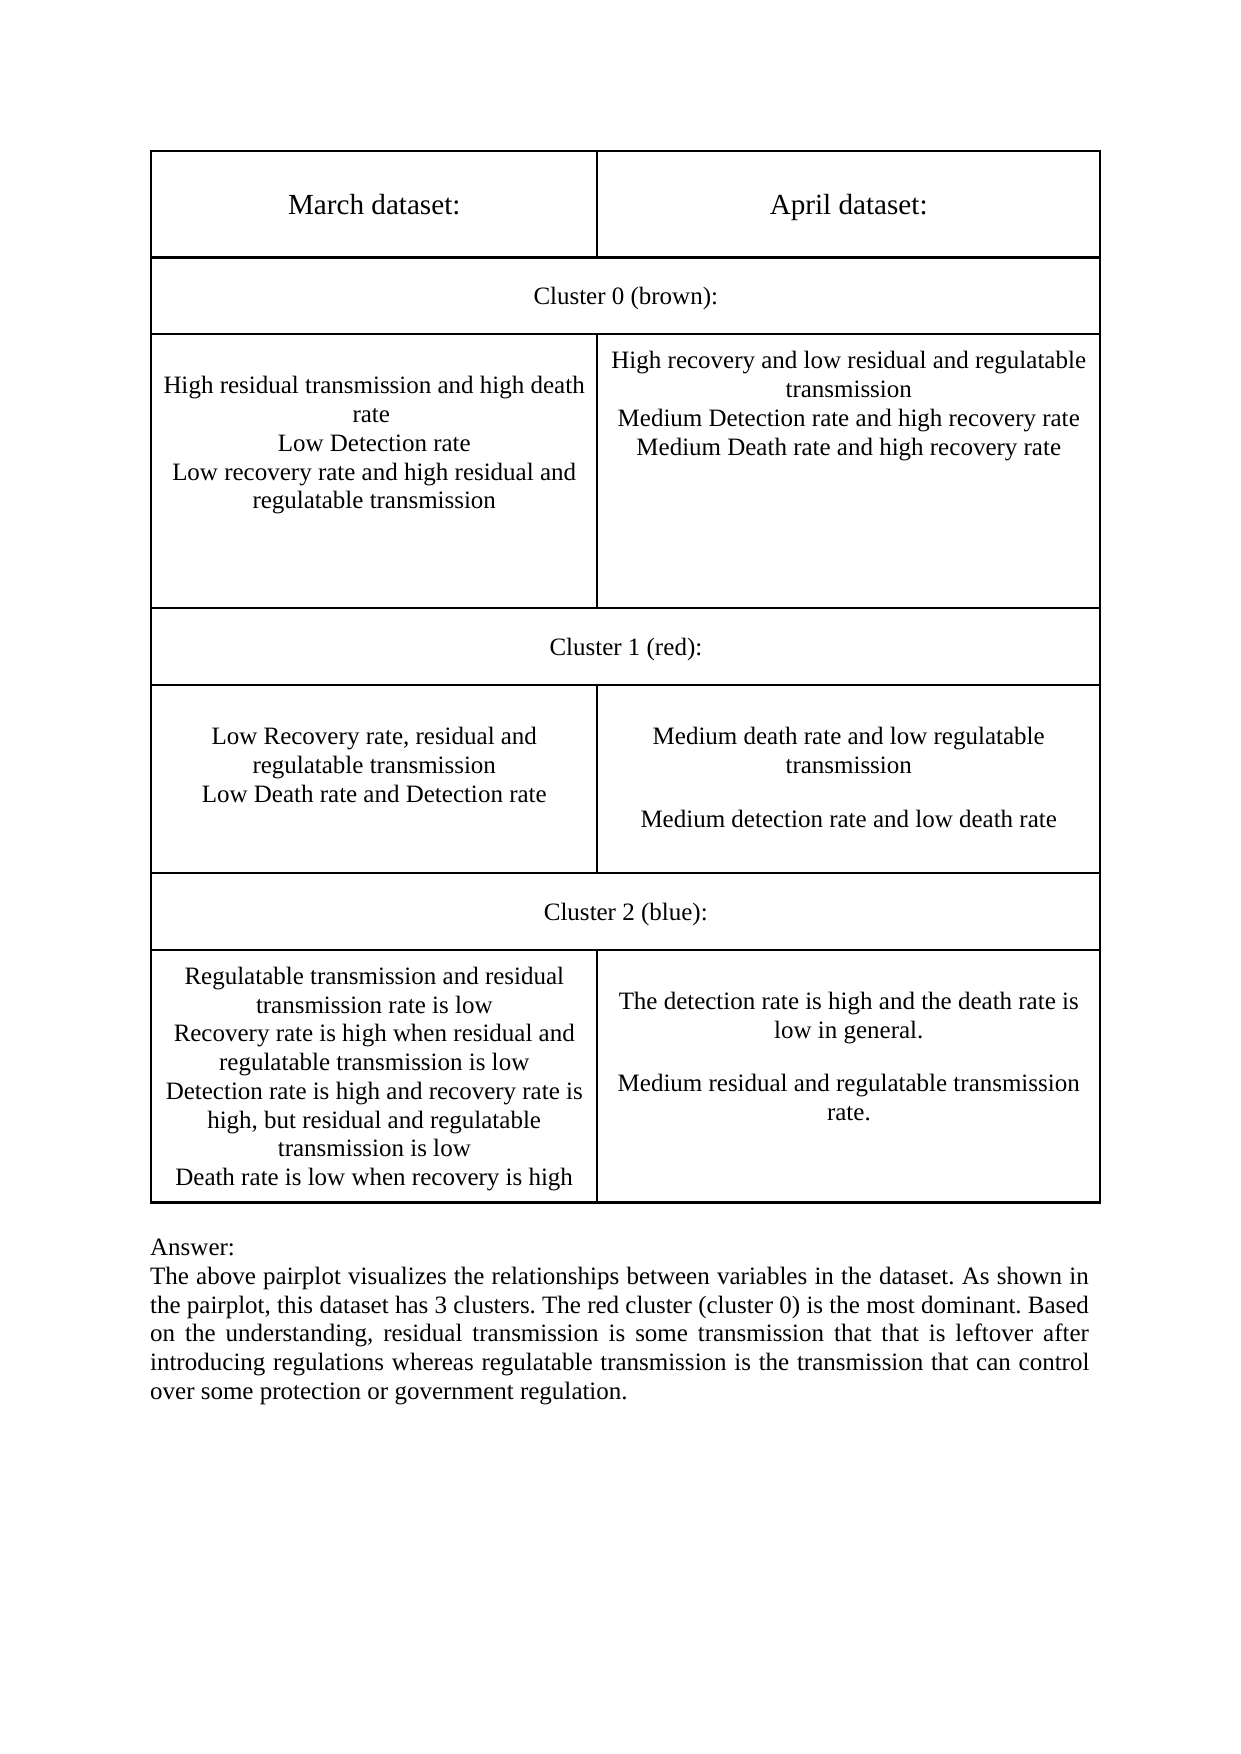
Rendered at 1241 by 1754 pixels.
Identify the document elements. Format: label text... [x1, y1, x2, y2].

table_header April dataset: [598, 152, 1099, 256]
table_cell Medium death rate and low regulatable transmission Medium detection rate and low death rate [598, 686, 1099, 872]
text The above pairplot visualizes the relationships between variables in the dataset. As shown in the pairplot, this dataset has 3 clusters. The red cluster (cluster 0) is the most dominant. Based on the understanding, residual transmission is some transmission that that is leftover after introducing regulations whereas regulatable transmission is the transmission that can control over some protection or government regulation. [150, 1261, 1090, 1405]
table_cell High recovery and low residual and regulatable transmission Medium Detection rate and high recovery rate Medium Death rate and high recovery rate [598, 335, 1099, 607]
table_cell High residual transmission and high death rate Low Detection rate Low recovery rate and high residual and regulatable transmission [152, 335, 596, 607]
table_cell Cluster 1 (red): [152, 609, 1099, 684]
text Answer: [150, 1232, 1090, 1261]
table_cell Cluster 0 (brown): [152, 259, 1099, 333]
table_cell Cluster 2 (blue): [152, 874, 1099, 948]
table_cell Low Recovery rate, residual and regulatable transmission Low Death rate and Detection rate [152, 686, 596, 872]
table_cell The detection rate is high and the death rate is low in general. Medium residual and regulatable transmission rate. [598, 951, 1099, 1201]
table_header March dataset: [152, 152, 596, 256]
table_cell Regulatable transmission and residual transmission rate is low Recovery rate is high when residual and regulatable transmission is low Detection rate is high and recovery rate is high, but residual and regulatable transmission is low Death rate is low when recovery is high [152, 951, 596, 1201]
